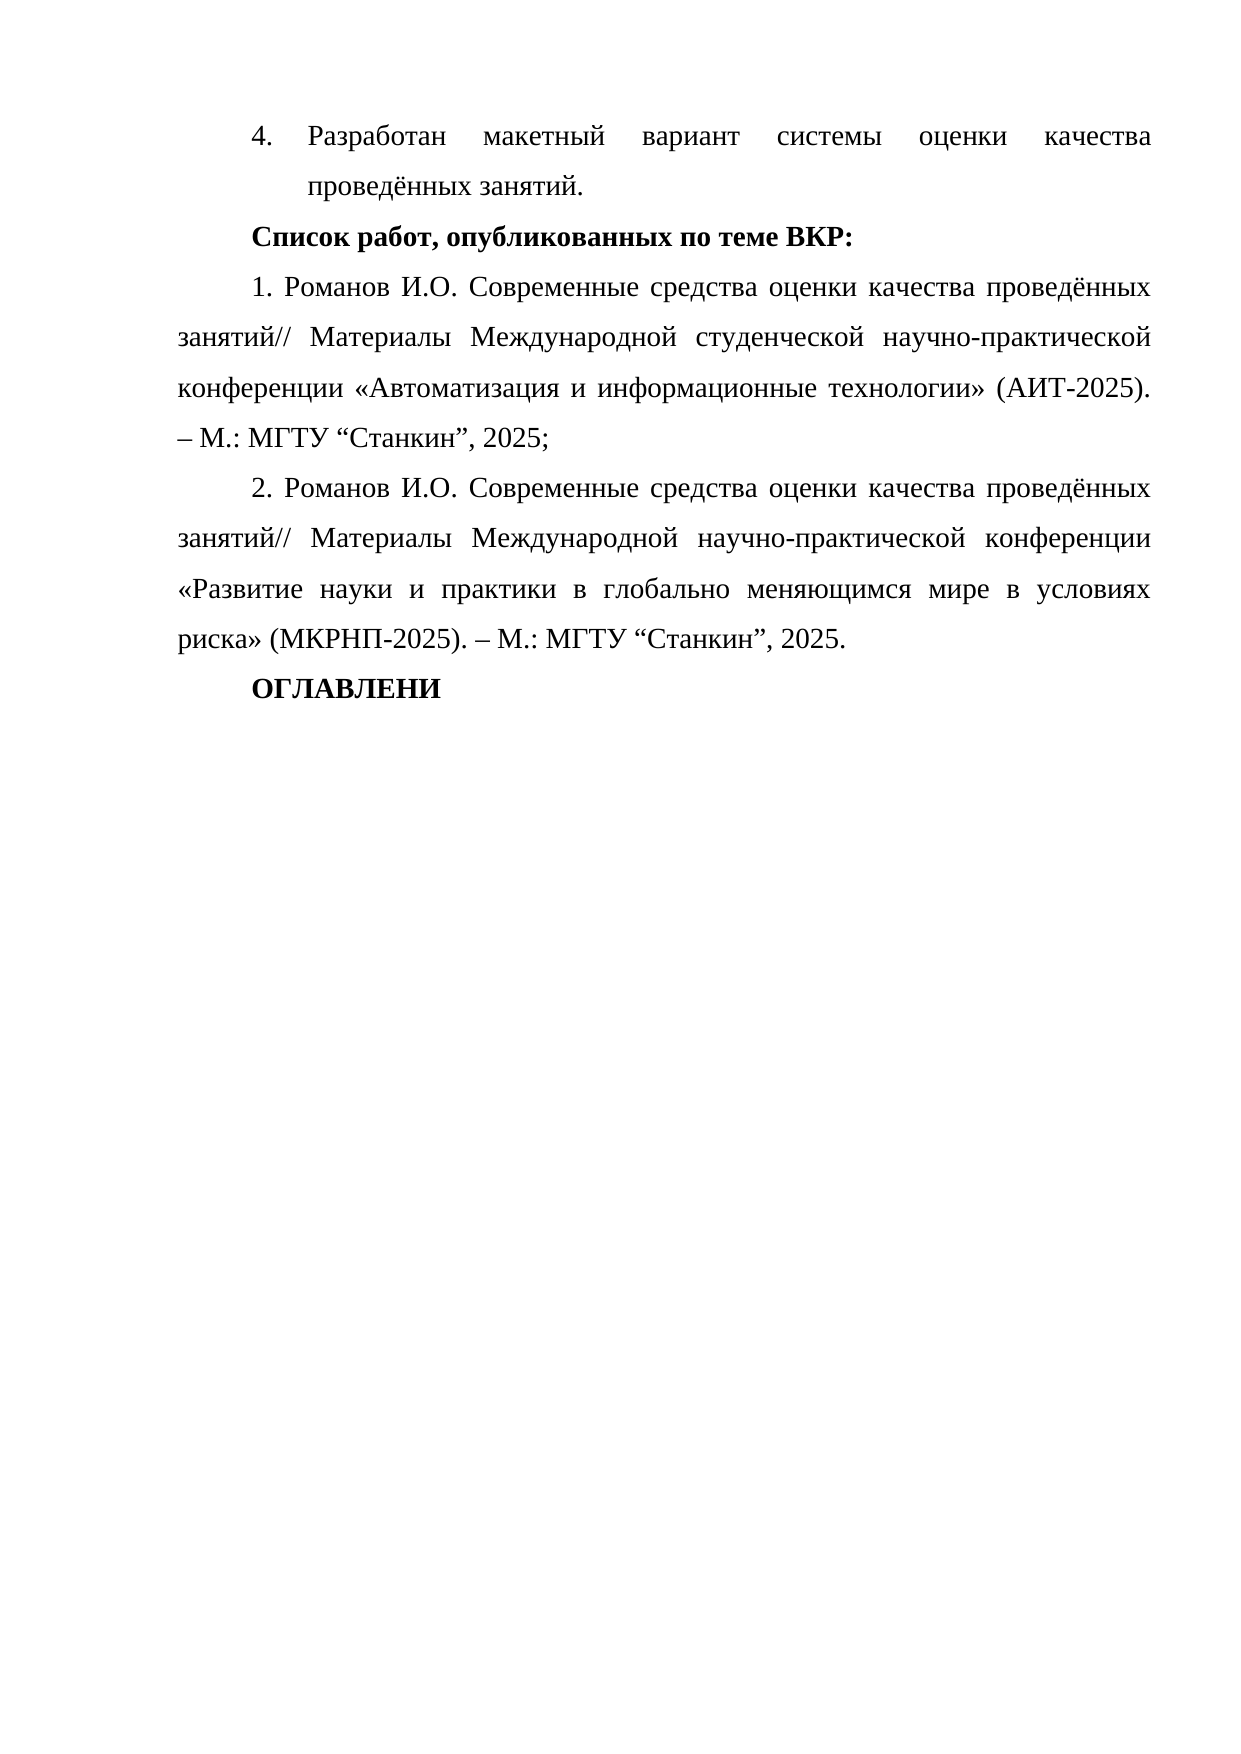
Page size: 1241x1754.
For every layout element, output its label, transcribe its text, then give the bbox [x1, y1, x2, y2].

text Список работ, опубликованных по теме ВКР: [177, 219, 1152, 252]
text 1. Романов И.О. Современные средства оценки качества проведённых занятий// Материалы Международной студенческой научно-практической конференции «Автоматизация и информационные технологии» (АИТ-2025). – М.: МГТУ “Станкин”, 2025; [177, 269, 1152, 453]
list Разработан макетный вариант системы оценки качества проведённых занятий. [251, 118, 1152, 202]
text 2. Романов И.О. Современные средства оценки качества проведённых занятий// Материалы Международной научно-практической конференции «Развитие науки и практики в глобально меняющимся мире в условиях риска» (МКРНП-2025). – М.: МГТУ “Станкин”, 2025. [177, 470, 1152, 655]
